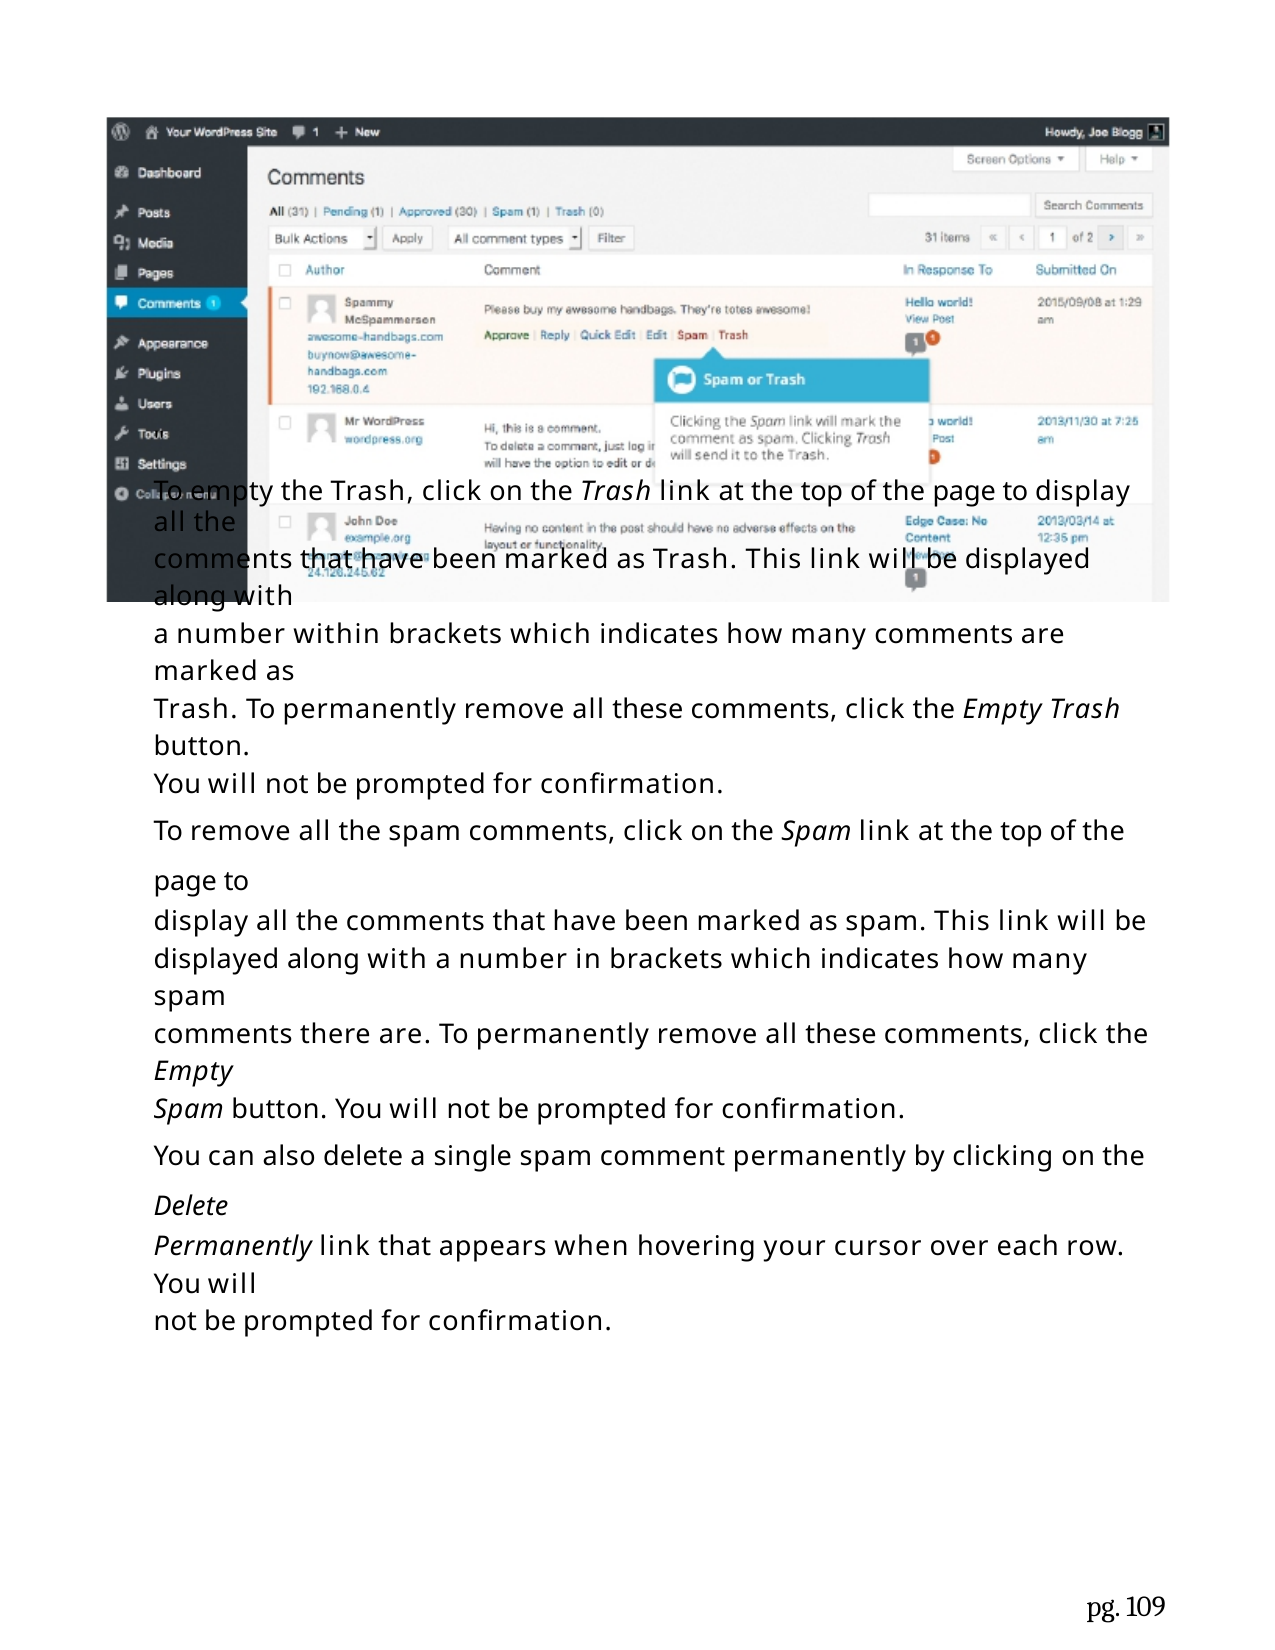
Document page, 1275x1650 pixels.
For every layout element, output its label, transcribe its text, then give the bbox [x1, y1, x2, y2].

text To empty the Trash, click on the Trash link at the top of the page to display all the [153, 475, 1166, 538]
text a number within brackets which indicates how many comments are marked as [153, 613, 1166, 688]
text You can also delete a single spam comment permanently by clicking on the Delete [153, 1126, 1166, 1226]
text Permanently link that appears when hovering your cursor over each row. You will [153, 1226, 1166, 1301]
picture [104, 116, 1171, 602]
text comments that have been marked as Trash. This link will be displayed along with [153, 538, 1166, 613]
text Spam button. You will not be prompted for confirmation. [153, 1088, 1166, 1126]
text To remove all the spam comments, click on the Spam link at the top of the page to [153, 801, 1166, 901]
text " [153, 425, 1166, 456]
text Trash. To permanently remove all these comments, click the Empty Trash button. [153, 688, 1166, 763]
text You will not be prompted for confirmation. [153, 763, 1166, 801]
text comments there are. To permanently remove all these comments, click the Empty [153, 1013, 1166, 1088]
text displayed along with a number in brackets which indicates how many spam [153, 938, 1166, 1013]
text display all the comments that have been marked as spam. This link will be [153, 901, 1166, 938]
text not be prompted for confirmation. [153, 1301, 1166, 1338]
